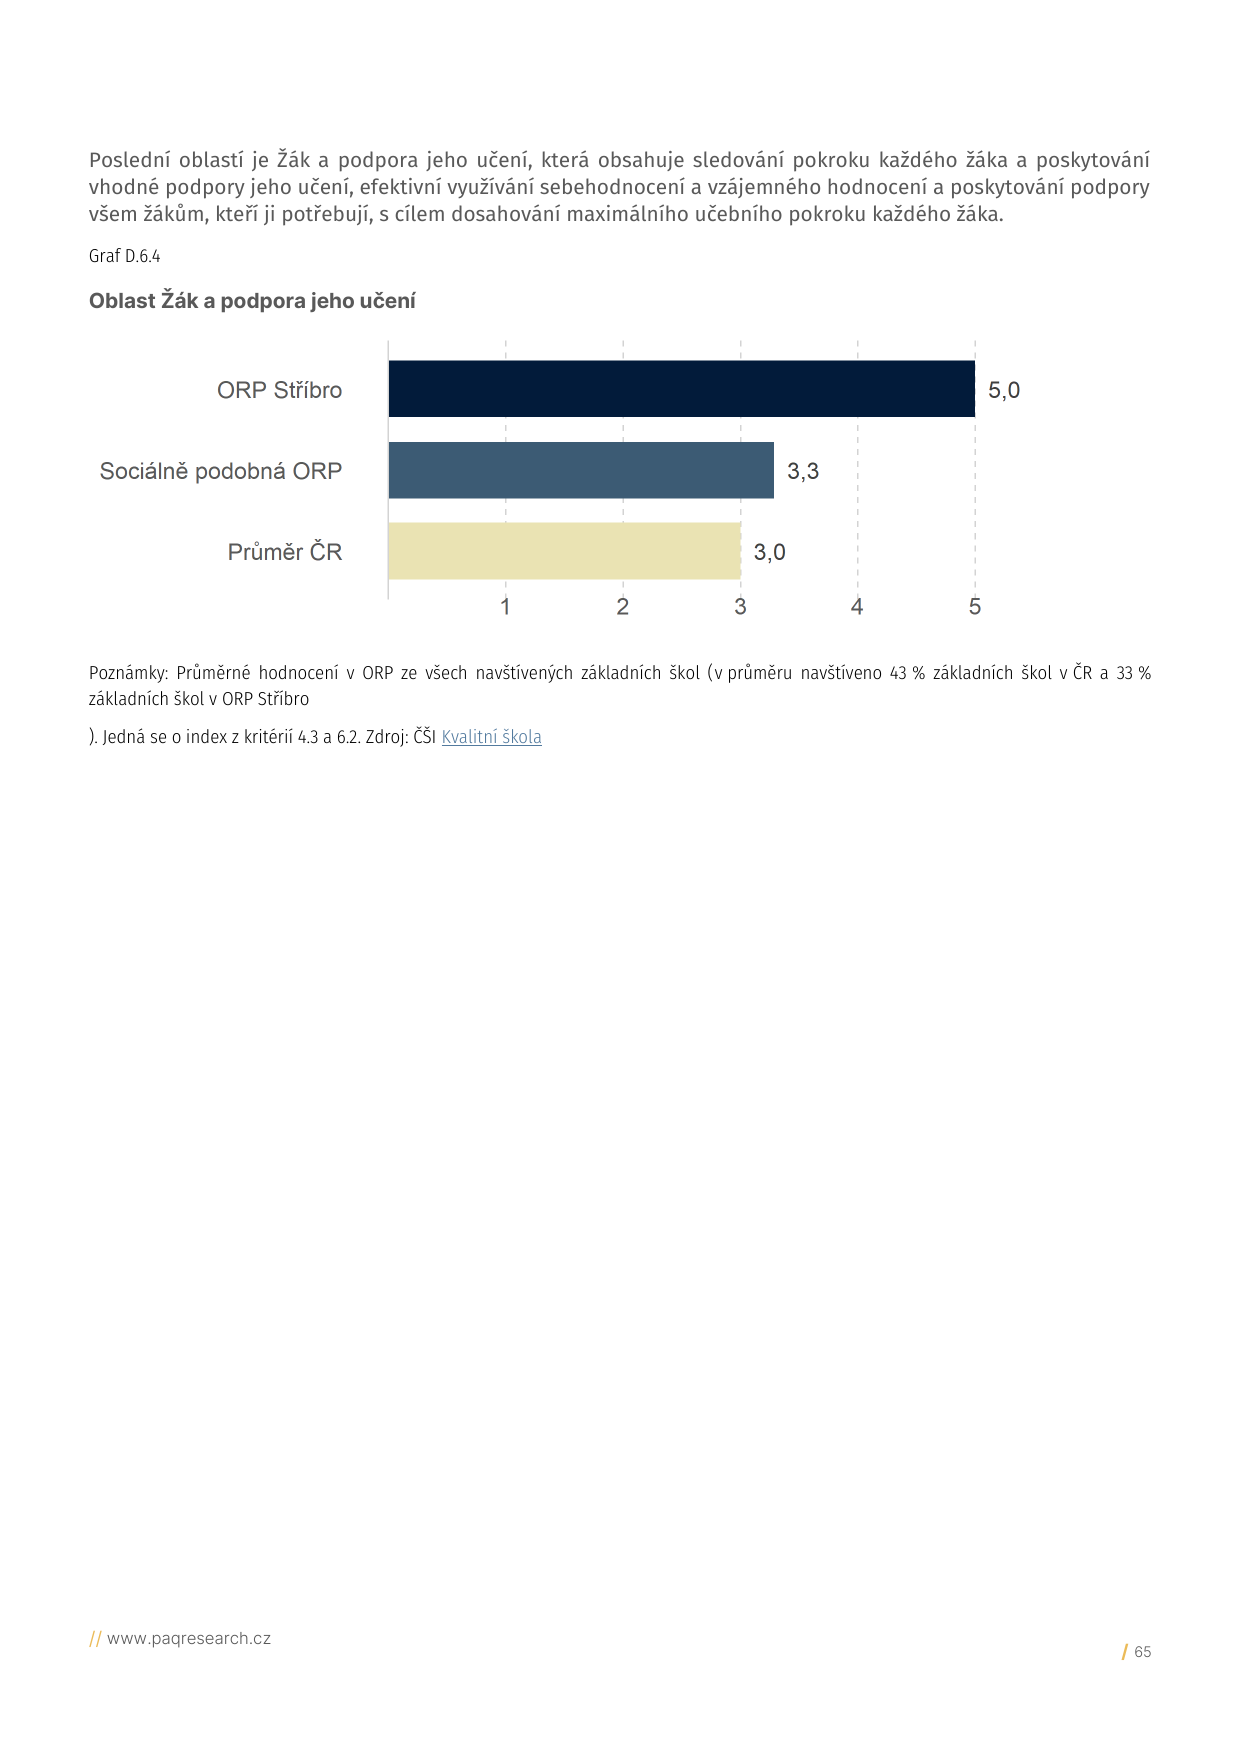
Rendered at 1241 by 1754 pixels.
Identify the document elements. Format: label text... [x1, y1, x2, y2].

text ). Jedná se o index z kritérií 4.3 a 6.2. Zdroj: ČŠI Kvalitní škola [89, 726, 1152, 749]
text Graf D.6.4 [89, 245, 1152, 268]
picture [88, 313, 1139, 646]
text Poslední oblastí je Žák a podpora jeho učení, která obsahuje sledování pokroku každého žáka a poskytování vhodné podpory jeho učení, efektivní využívání sebehodnocení a vzájemného hodnocení a poskytování podpory všem žákům, kteří ji potřebují, s cílem dosahování maximálního učebního pokroku každého žáka. [89, 148, 1152, 227]
text Oblast Žák a podpora jeho učení [89, 284, 1152, 314]
text Poznámky: Průměrné hodnocení v ORP ze všech navštívených základních škol (v průměru navštíveno 43 % základních škol v ČR a 33 % základních škol v ORP Stříbro [89, 662, 1152, 710]
